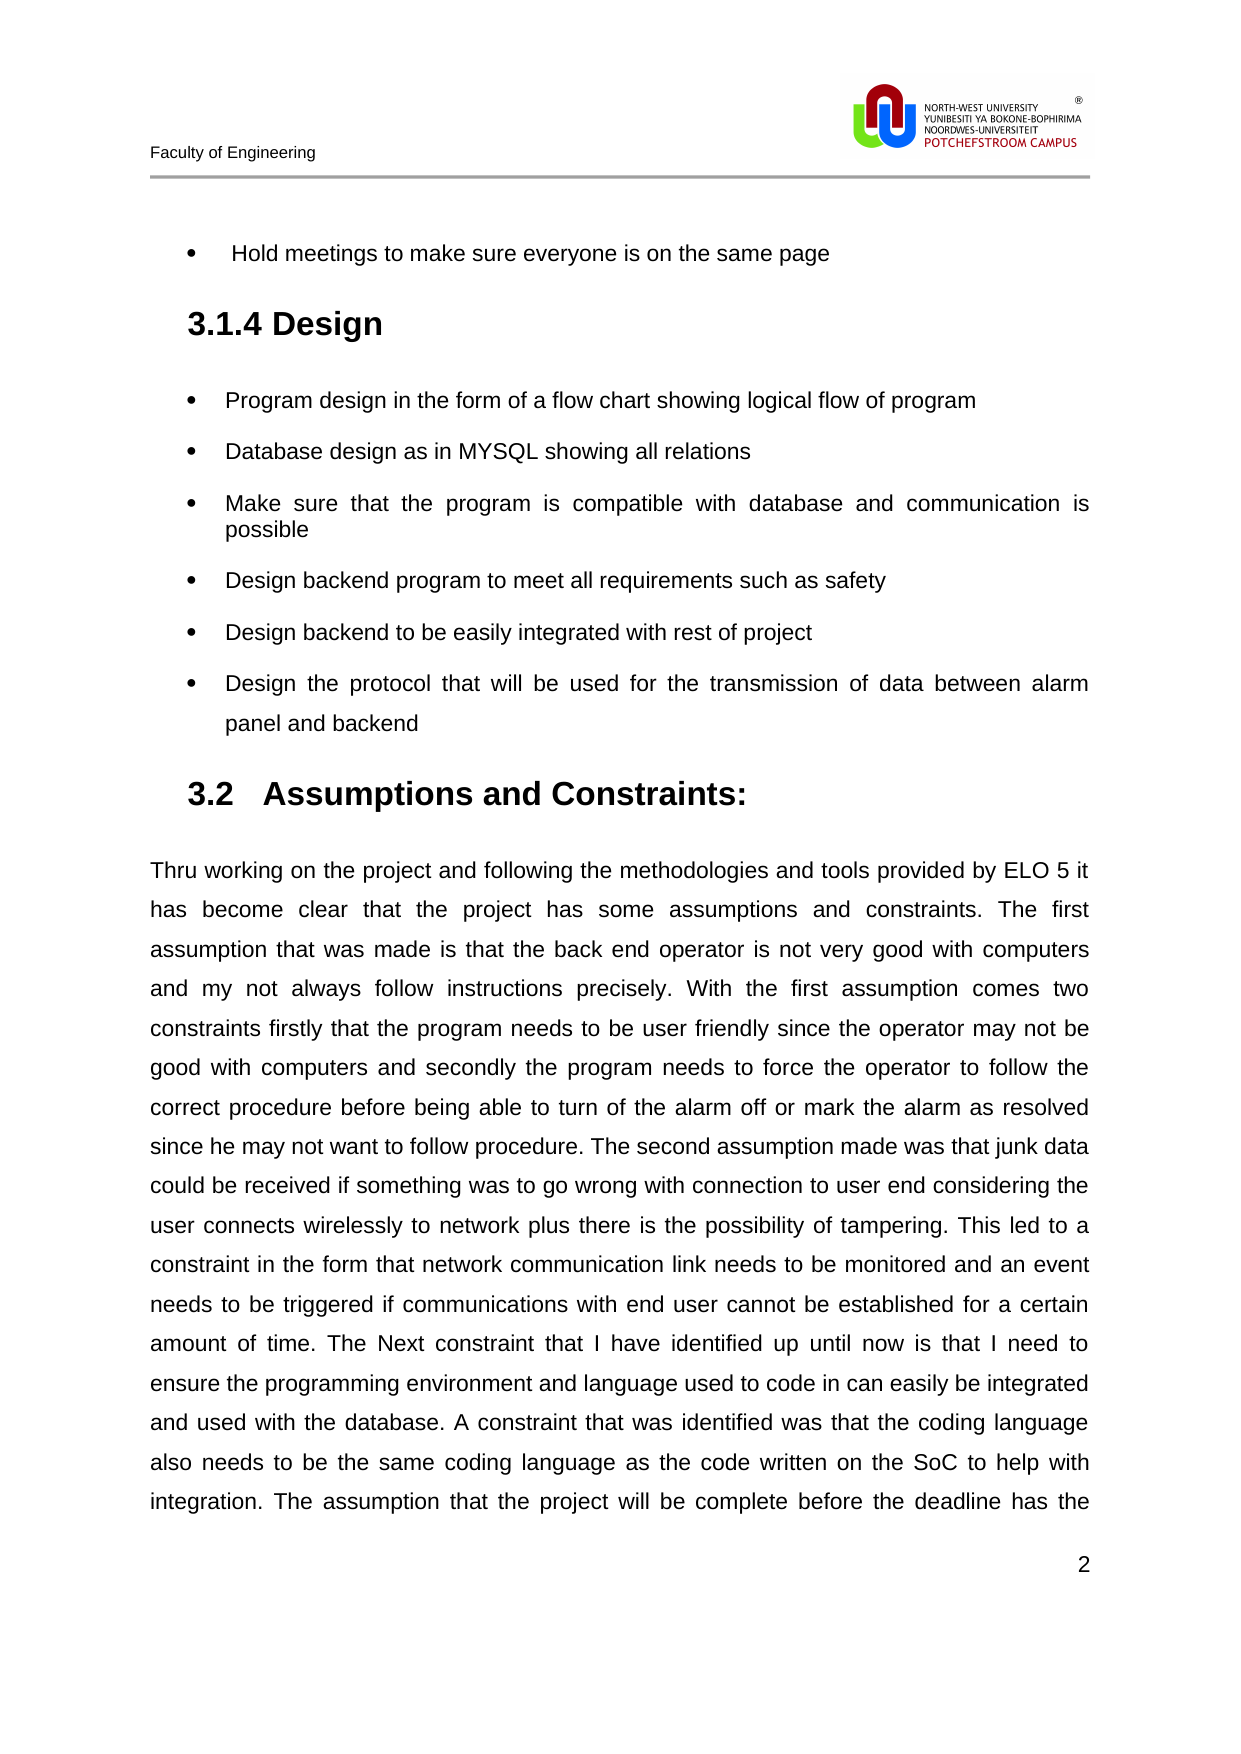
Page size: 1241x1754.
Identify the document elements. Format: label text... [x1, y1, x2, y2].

list Design backend to be easily integrated with rest of project [187, 619, 1090, 645]
list Make sure that the program is compatible with database and communication is possible [187, 490, 1090, 542]
subtitle Design [187, 304, 1090, 343]
list Database design as in MYSQL showing all relations [187, 438, 1090, 465]
picture [840, 73, 1095, 159]
list Design backend program to meet all requirements such as safety [187, 567, 1090, 594]
list Design the protocol that will be used for the transmission of data between alarm panel and backend [187, 670, 1090, 736]
list Hold meetings to make sure everyone is on the same page [187, 240, 1090, 266]
list Program design in the form of a flow chart showing logical flow of program [187, 387, 1090, 413]
subtitle Assumptions and Constraints: [187, 774, 1090, 812]
